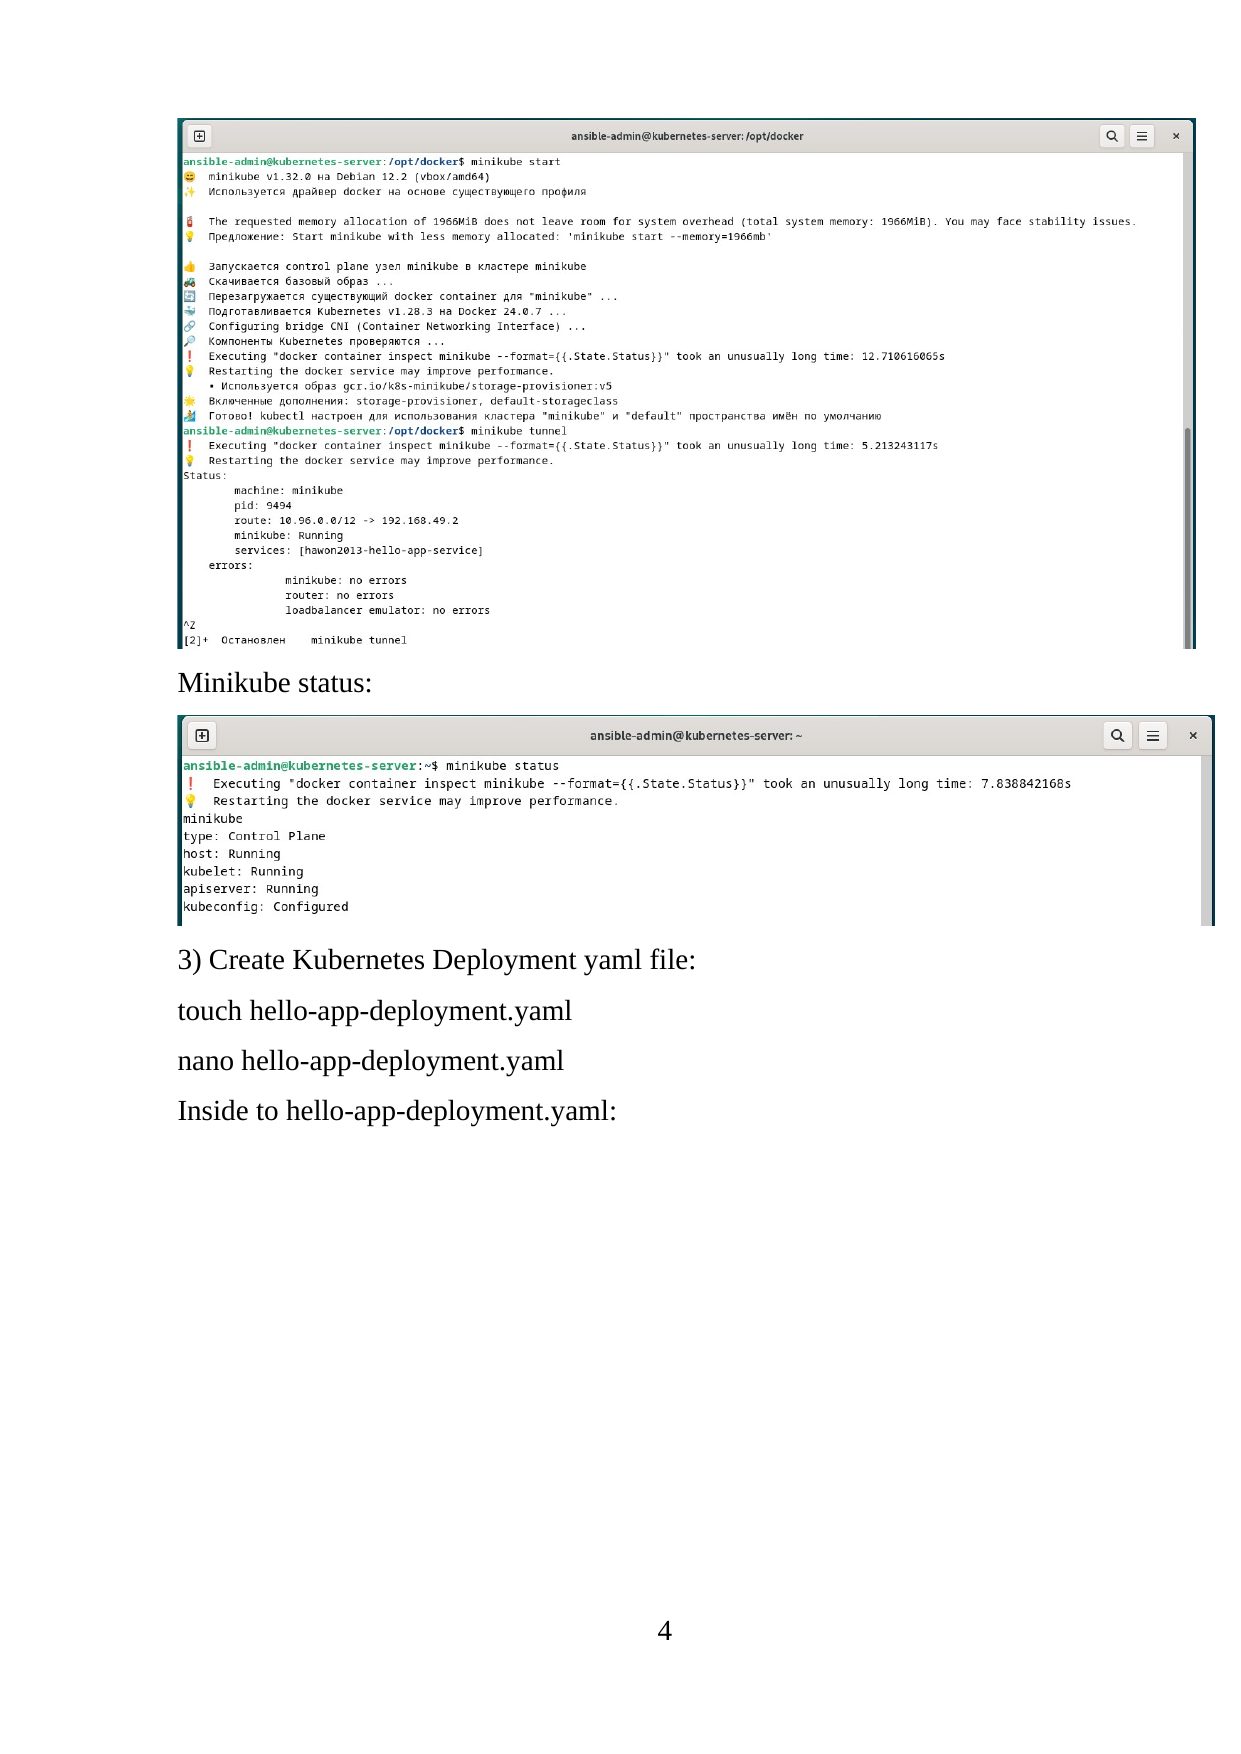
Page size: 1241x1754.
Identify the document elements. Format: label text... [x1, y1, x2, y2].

picture [177, 715, 1215, 926]
text Minikube status: [177, 665, 1152, 699]
text touch hello-app-deployment.yaml [177, 993, 1152, 1026]
text nano hello-app-deployment.yaml [177, 1043, 1152, 1077]
text 3) Create Kubernetes Deployment yaml file: [177, 942, 1152, 976]
text Inside to hello-app-deployment.yaml: [177, 1093, 1152, 1127]
picture [177, 118, 1194, 649]
